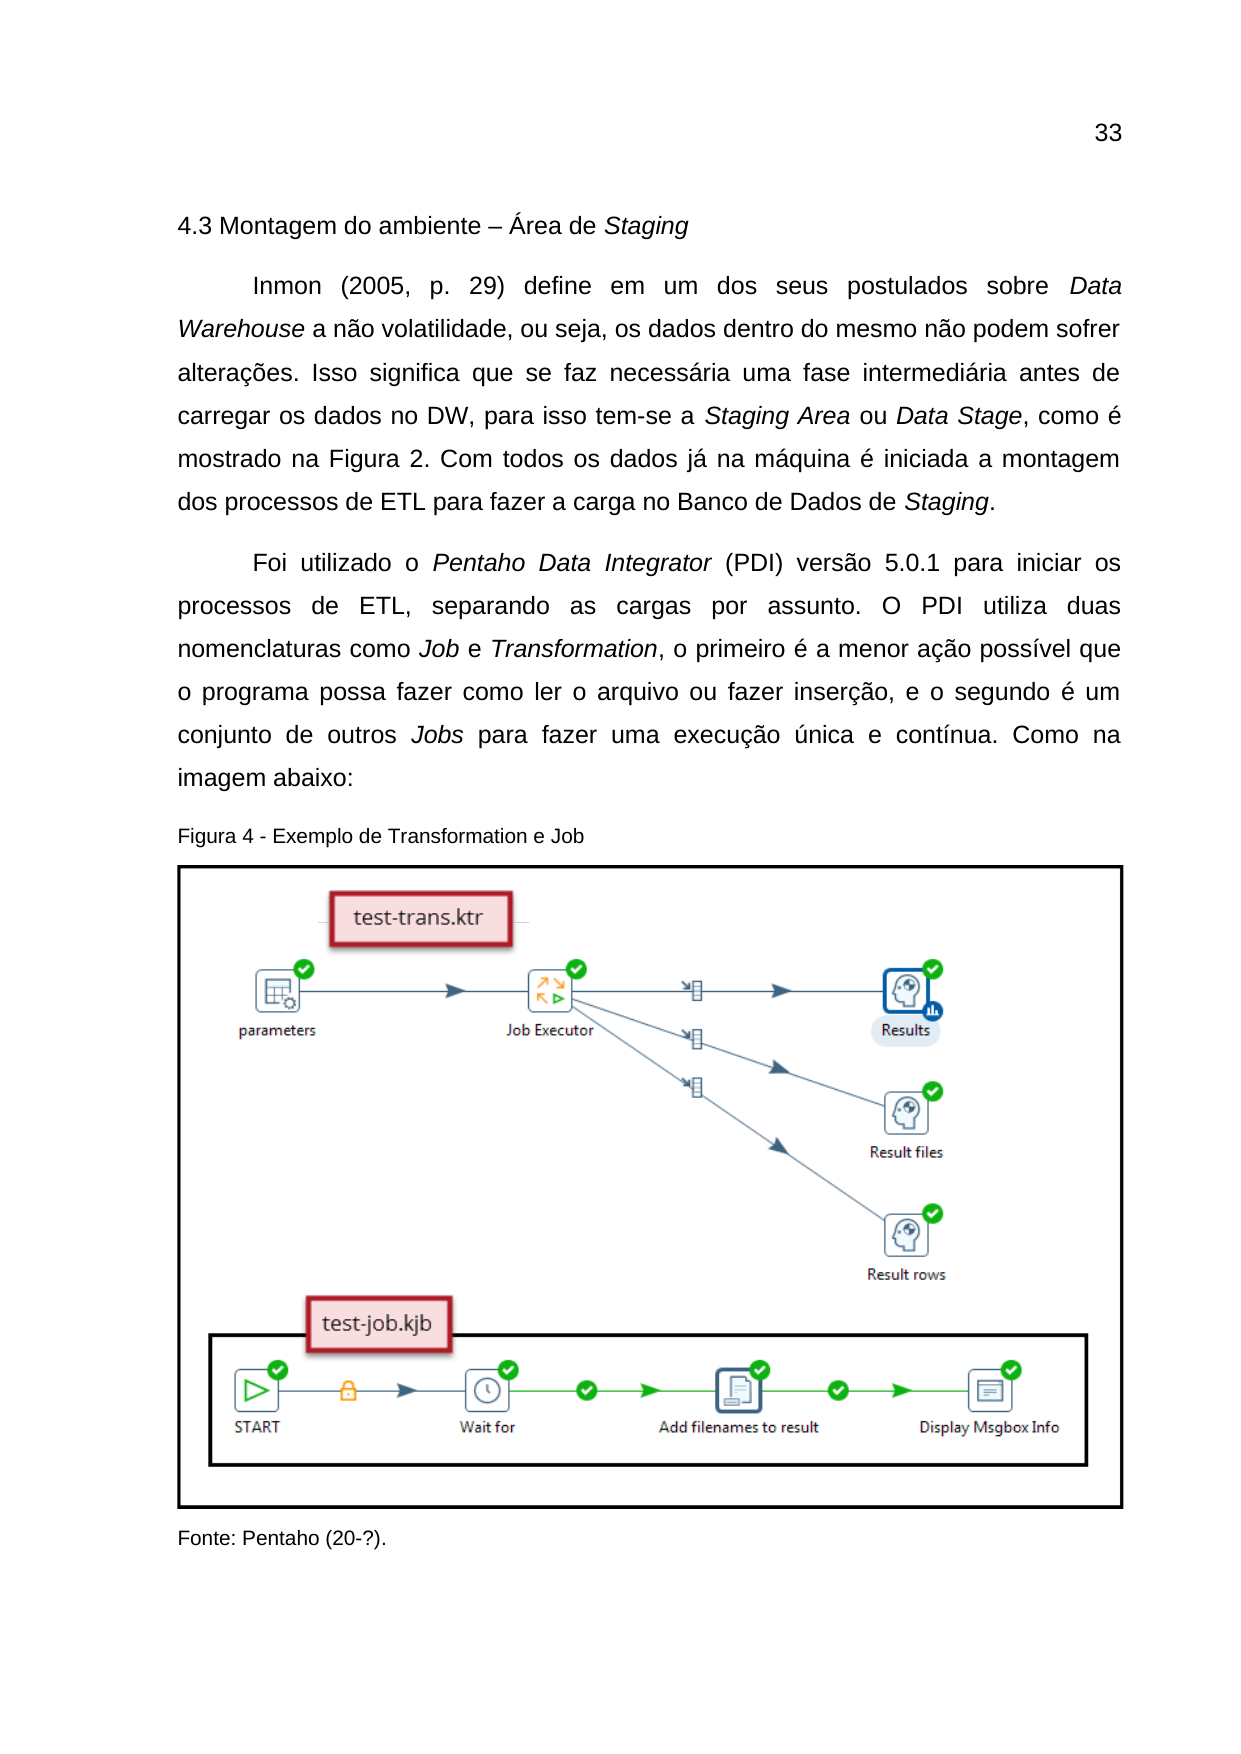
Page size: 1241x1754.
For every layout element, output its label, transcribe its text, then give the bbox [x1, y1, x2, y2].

subtitle 4.3 Montagem do ambiente – Área de Staging [177, 211, 1122, 239]
text Figura 4 - Exemplo de Transformation e Job [177, 824, 1122, 848]
text Fonte: Pentaho (20-?). [177, 1526, 1122, 1550]
text Inmon (2005, p. 29) define em um dos seus postulados sobre Data Warehouse a não volatilidade, ou seja, os dados dentro do mesmo não podem sofrer alterações. Isso significa que se faz necessária uma fase intermediária antes de carregar os dados no DW, para isso tem-se a Staging Area ou Data Stage, como é mostrado na Figura 2. Com todos os dados já na máquina é iniciada a montagem dos processos de ETL para fazer a carga no Banco de Dados de Staging. [177, 271, 1122, 516]
picture [177, 865, 1124, 1509]
text Foi utilizado o Pentaho Data Integrator (PDI) versão 5.0.1 para iniciar os processos de ETL, separando as cargas por assunto. O PDI utiliza duas nomenclaturas como Job e Transformation, o primeiro é a menor ação possível que o programa possa fazer como ler o arquivo ou fazer inserção, e o segundo é um conjunto de outros Jobs para fazer uma execução única e contínua. Como na imagem abaixo: [177, 547, 1122, 792]
